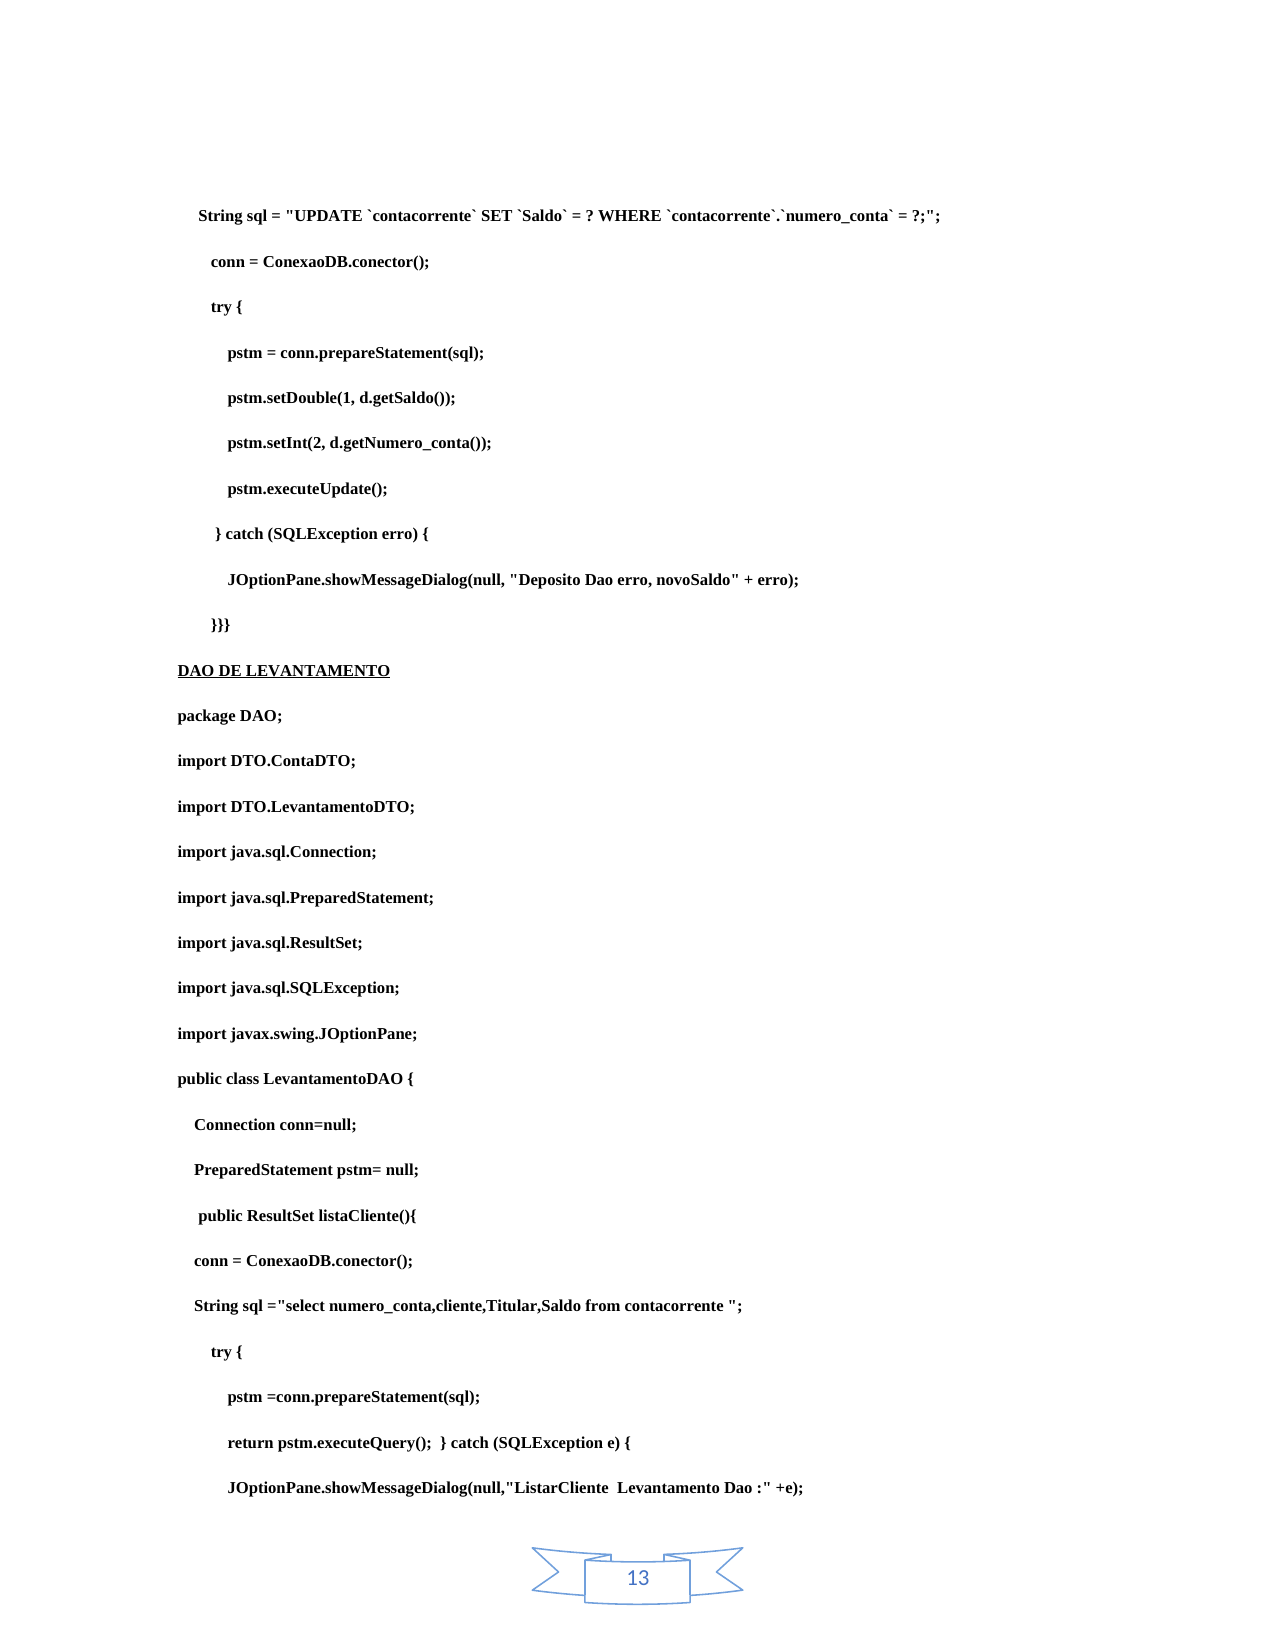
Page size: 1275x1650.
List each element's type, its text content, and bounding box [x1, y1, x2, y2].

text conn = ConexaoDB.conector(); [177, 252, 1098, 271]
text try { [177, 297, 1098, 316]
text } catch (SQLException erro) { [177, 524, 1098, 543]
text JOptionPane.showMessageDialog(null,"ListarCliente Levantamento Dao :" +e); [177, 1478, 1098, 1497]
text pstm.executeUpdate(); [177, 479, 1098, 498]
text }}} [177, 615, 1098, 634]
text import DTO.ContaDTO; [177, 751, 1098, 770]
text public class LevantamentoDAO { [177, 1069, 1098, 1088]
text package DAO; [177, 706, 1098, 725]
text try { [177, 1342, 1098, 1361]
text conn = ConexaoDB.conector(); [177, 1251, 1098, 1270]
text pstm.setDouble(1, d.getSaldo()); [177, 388, 1098, 407]
text import java.sql.SQLException; [177, 978, 1098, 997]
text import java.sql.ResultSet; [177, 933, 1098, 952]
text return pstm.executeQuery(); } catch (SQLException e) { [177, 1432, 1098, 1452]
text public ResultSet listaCliente(){ [177, 1205, 1098, 1224]
text import java.sql.Connection; [177, 842, 1098, 861]
text pstm = conn.prepareStatement(sql); [177, 342, 1098, 362]
text DAO DE LEVANTAMENTO [177, 660, 1098, 679]
text import java.sql.PreparedStatement; [177, 887, 1098, 907]
text pstm =conn.prepareStatement(sql); [177, 1387, 1098, 1406]
text import DTO.LevantamentoDTO; [177, 797, 1098, 816]
text pstm.setInt(2, d.getNumero_conta()); [177, 433, 1098, 452]
text String sql ="select numero_conta,cliente,Titular,Saldo from contacorrente "; [177, 1296, 1098, 1315]
text PreparedStatement pstm= null; [177, 1160, 1098, 1179]
text Connection conn=null; [177, 1114, 1098, 1134]
text JOptionPane.showMessageDialog(null, "Deposito Dao erro, novoSaldo" + erro); [177, 569, 1098, 589]
text String sql = "UPDATE `contacorrente` SET `Saldo` = ? WHERE `contacorrente`.`numero_conta` = ?;"; [177, 206, 1098, 225]
text import javax.swing.JOptionPane; [177, 1024, 1098, 1043]
